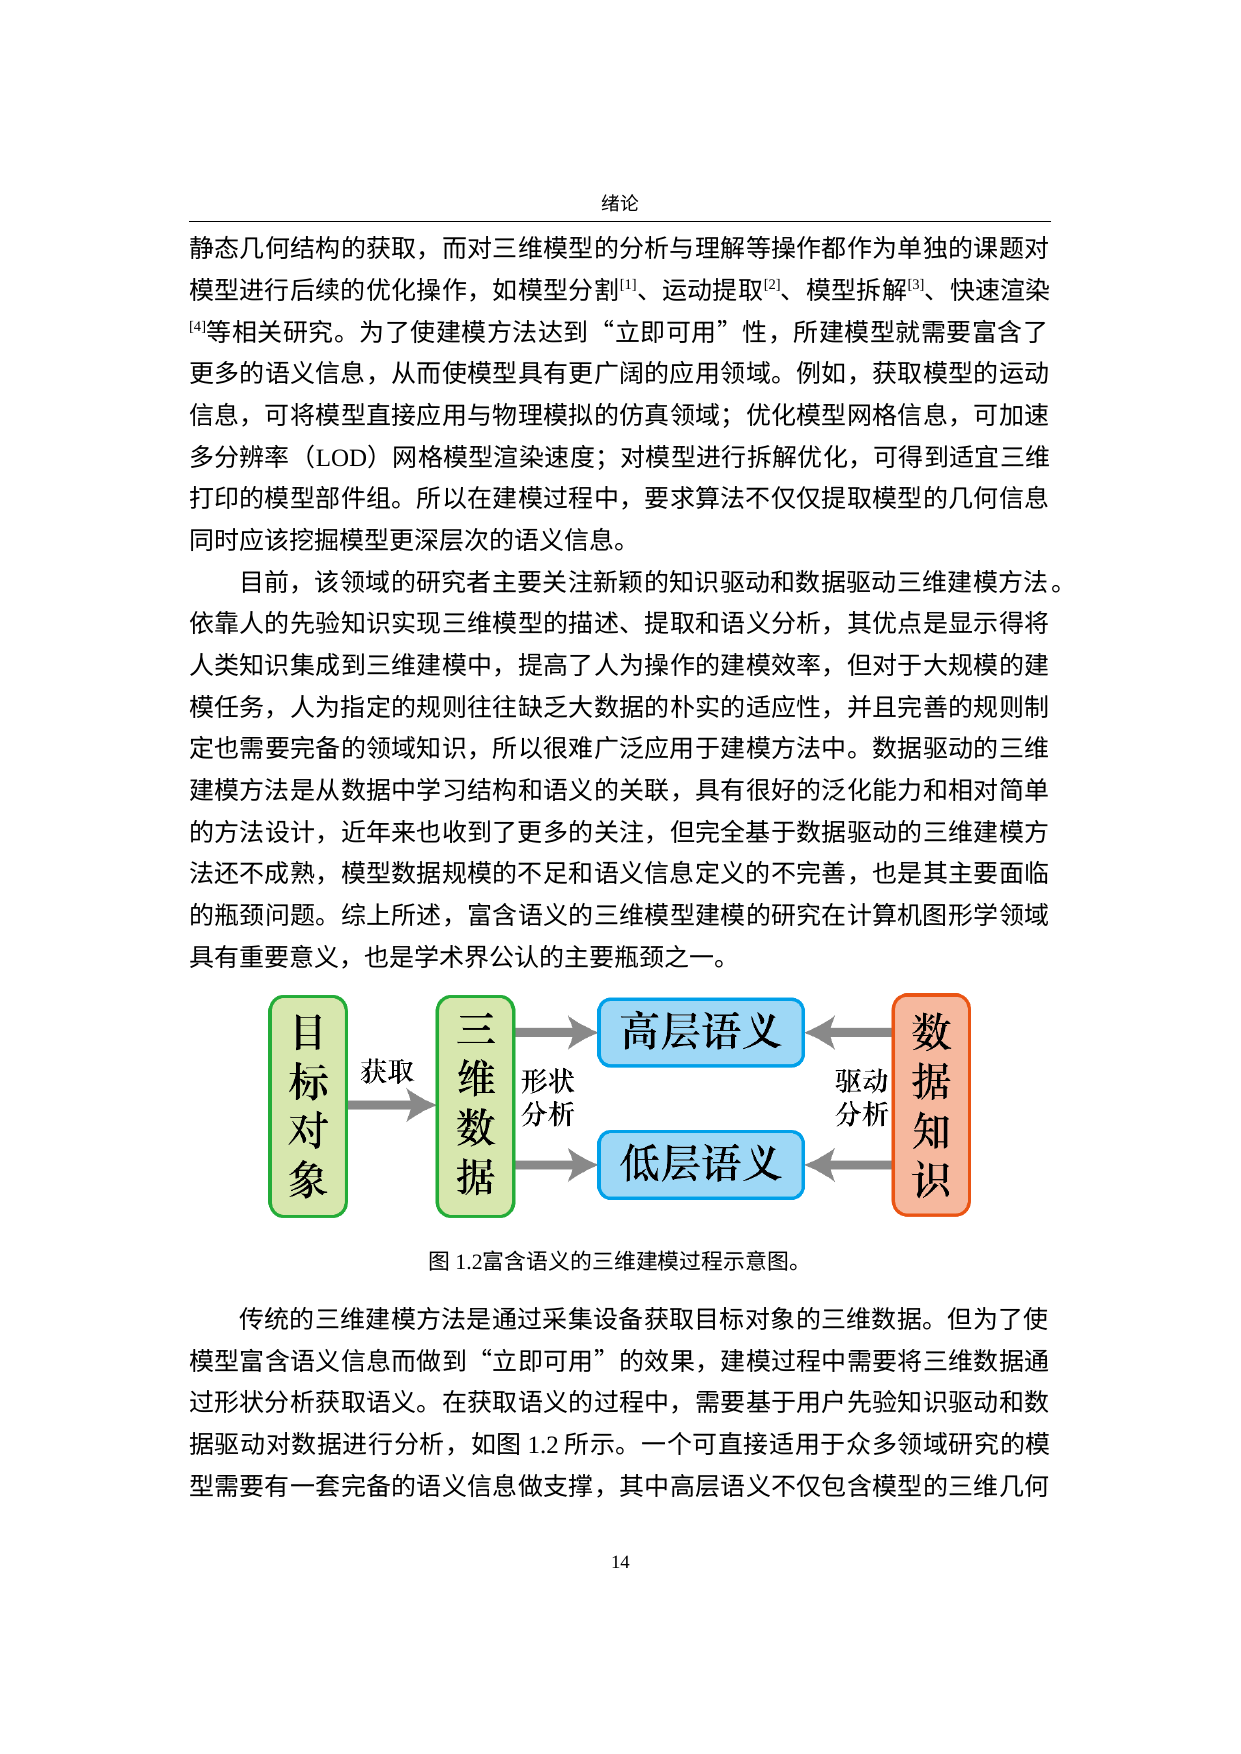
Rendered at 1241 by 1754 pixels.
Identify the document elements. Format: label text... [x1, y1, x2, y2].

picture [268, 993, 971, 1218]
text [189, 224, 1051, 558]
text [189, 974, 1051, 1503]
text 目前，该领域的研究者主要关注新颖的知识驱动和数据驱动三维建模方法。依靠人的先验知识实现三维模型的描述、提取和语义分析，其优点是显示得将人类知识集成到三维建模中，提高了人为操作的建模效率，但对于大规模的建模任务，人为指定的规则往往缺乏大数据的朴实的适应性，并且完善的规则制定也需要完备的领域知识，所以很难广泛应用于建模方法中。数据驱动的三维建模方法是从数据中学习结构和语义的关联，具有很好的泛化能力和相对简单的方法设计，近年来也收到了更多的关注，但完全基于数据驱动的三维建模方法还不成熟，模型数据规模的不足和语义信息定义的不完善，也是其主要面临的瓶颈问题。综上所述，富含语义的三维模型建模的研究在计算机图形学领域具有重要意义，也是学术界公认的主要瓶颈之一。 [189, 558, 1051, 974]
